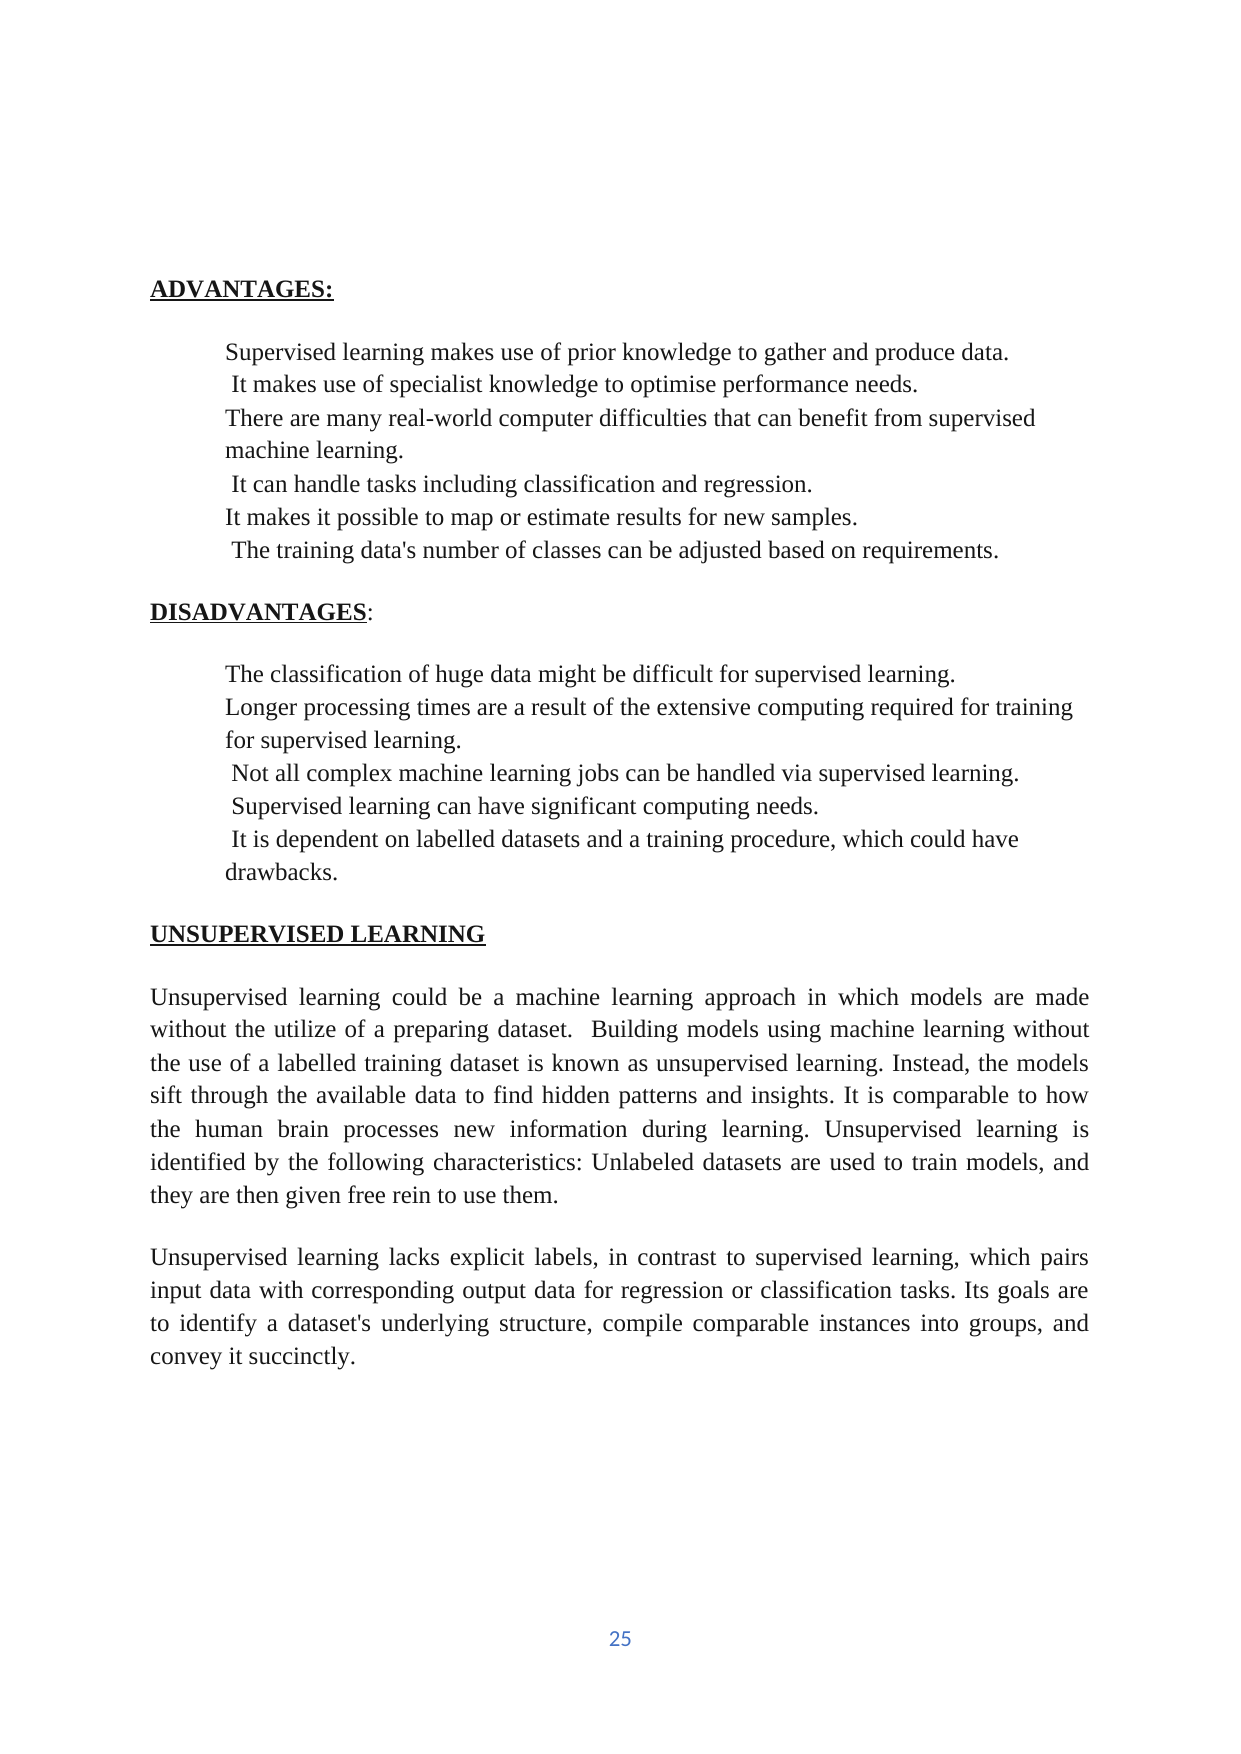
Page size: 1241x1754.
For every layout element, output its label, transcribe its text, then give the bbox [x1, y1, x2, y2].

list It makes use of specialist knowledge to optimise performance needs. [187, 369, 1090, 398]
list It is dependent on labelled datasets and a training procedure, which could have drawbacks. [187, 824, 1090, 886]
list The classification of huge data might be difficult for supervised learning. [187, 659, 1090, 688]
list Not all complex machine learning jobs can be handled via supervised learning. [187, 758, 1090, 787]
text UNSUPERVISED LEARNING [150, 919, 1090, 948]
list Supervised learning makes use of prior knowledge to gather and produce data. [187, 337, 1090, 365]
text ADVANTAGES: [150, 274, 1090, 303]
list The training data's number of classes can be adjusted based on requirements. [187, 535, 1090, 563]
text Unsupervised learning lacks explicit labels, in contrast to supervised learning, which pairs input data with corresponding output data for regression or classification tasks. Its goals are to identify a dataset's underlying structure, compile comparable instances into groups, and convey it succinctly. [150, 1242, 1090, 1370]
text Unsupervised learning could be a machine learning approach in which models are made without the utilize of a preparing dataset. Building models using machine learning without the use of a labelled training dataset is known as unsupervised learning. Instead, the models sift through the available data to find hidden patterns and insights. It is comparable to how the human brain processes new information during learning. Unsupervised learning is identified by the following characteristics: Unlabeled datasets are used to train models, and they are then given free rein to use them. [150, 982, 1090, 1208]
list Longer processing times are a result of the extensive computing required for training for supervised learning. [187, 692, 1090, 754]
text DISADVANTAGES: [150, 597, 1090, 626]
list Supervised learning can have significant computing needs. [187, 791, 1090, 820]
list It can handle tasks including classification and regression. [187, 469, 1090, 497]
list There are many real-world computer difficulties that can benefit from supervised machine learning. [187, 403, 1090, 464]
list It makes it possible to map or estimate results for new samples. [187, 502, 1090, 530]
